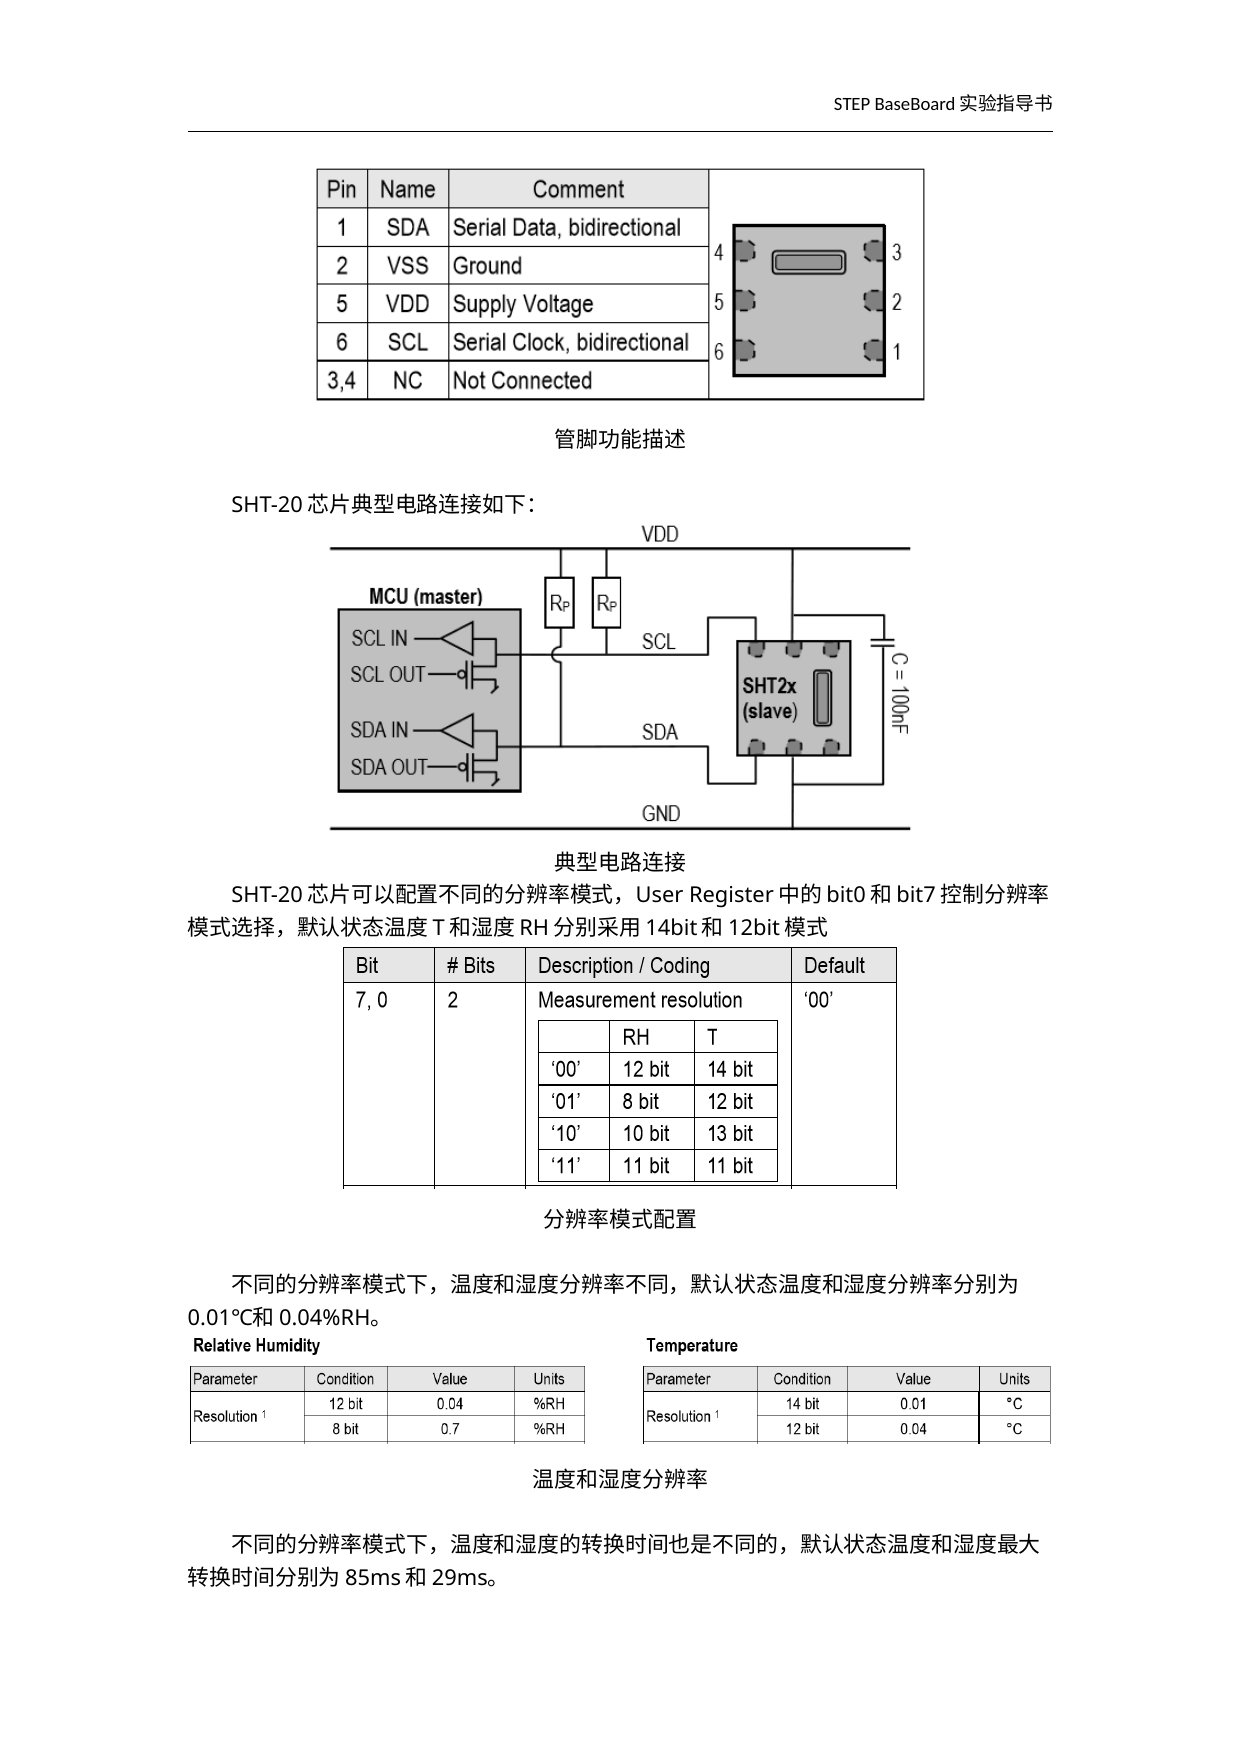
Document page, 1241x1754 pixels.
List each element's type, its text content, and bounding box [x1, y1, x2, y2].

text SHT-20芯片典型电路连接如下： [187, 487, 1053, 519]
text 管脚功能描述 [187, 422, 1053, 454]
text SHT-20芯片可以配置不同的分辨率模式，User Register中的bit0和bit7控制分辨率模式选择，默认状态温度T和湿度RH分别采用14bit和12bit模式 [187, 877, 1053, 942]
picture [187, 1332, 1053, 1444]
text 典型电路连接 [187, 844, 1053, 877]
picture [297, 519, 943, 837]
text 分辨率模式配置 [187, 1202, 1053, 1234]
text 不同的分辨率模式下，温度和湿度分辨率不同，默认状态温度和湿度分辨率分别为0.01℃和0.04%RH。 [187, 1267, 1053, 1332]
picture [329, 942, 911, 1189]
text 温度和湿度分辨率 [187, 1462, 1053, 1494]
text 不同的分辨率模式下，温度和湿度的转换时间也是不同的，默认状态温度和湿度最大转换时间分别为85ms和29ms。 [187, 1527, 1053, 1592]
picture [298, 162, 942, 406]
